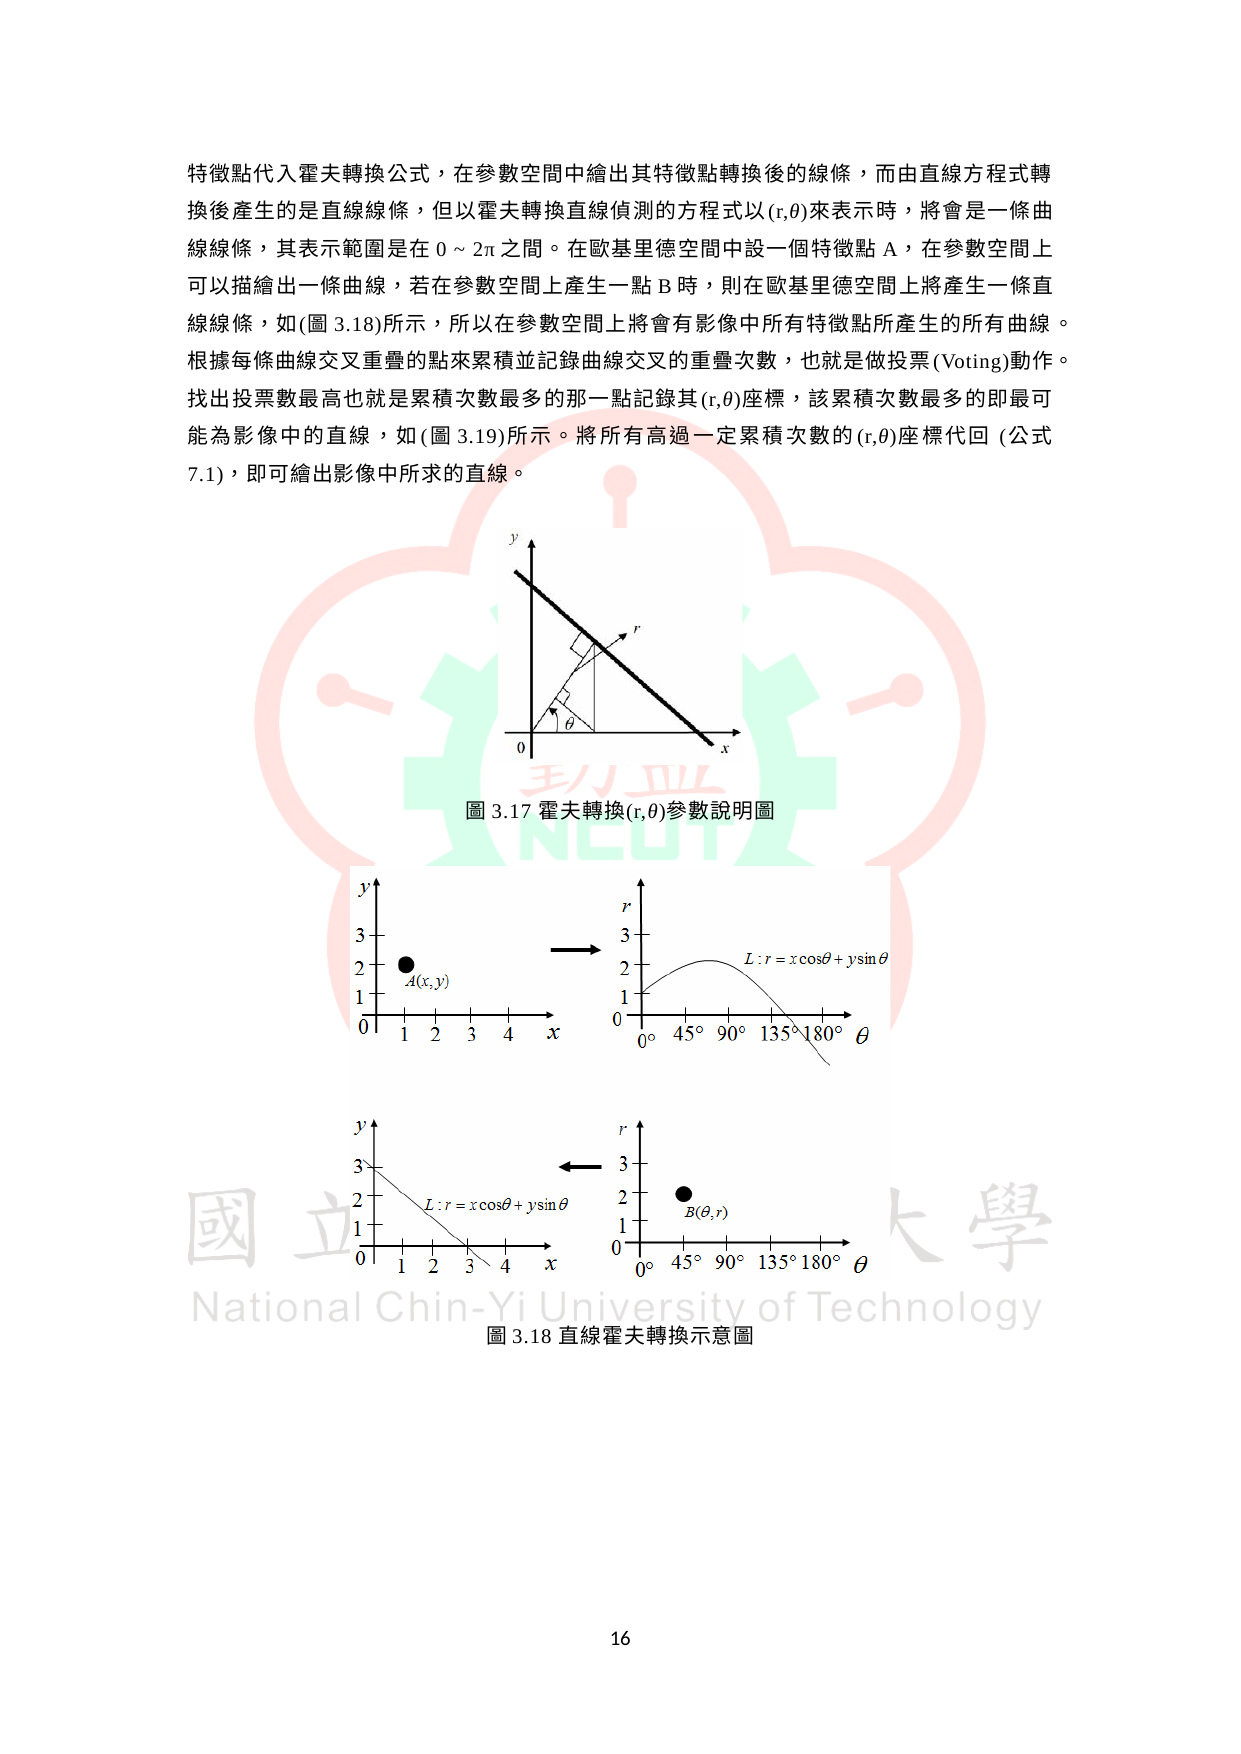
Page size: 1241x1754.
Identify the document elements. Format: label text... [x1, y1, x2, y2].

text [187, 153, 1053, 491]
text 圖3.18 直線霍夫轉換示意圖 [187, 1316, 1053, 1353]
text 圖3.17 霍夫轉換(r,θ)參數說明圖 [187, 791, 1053, 828]
